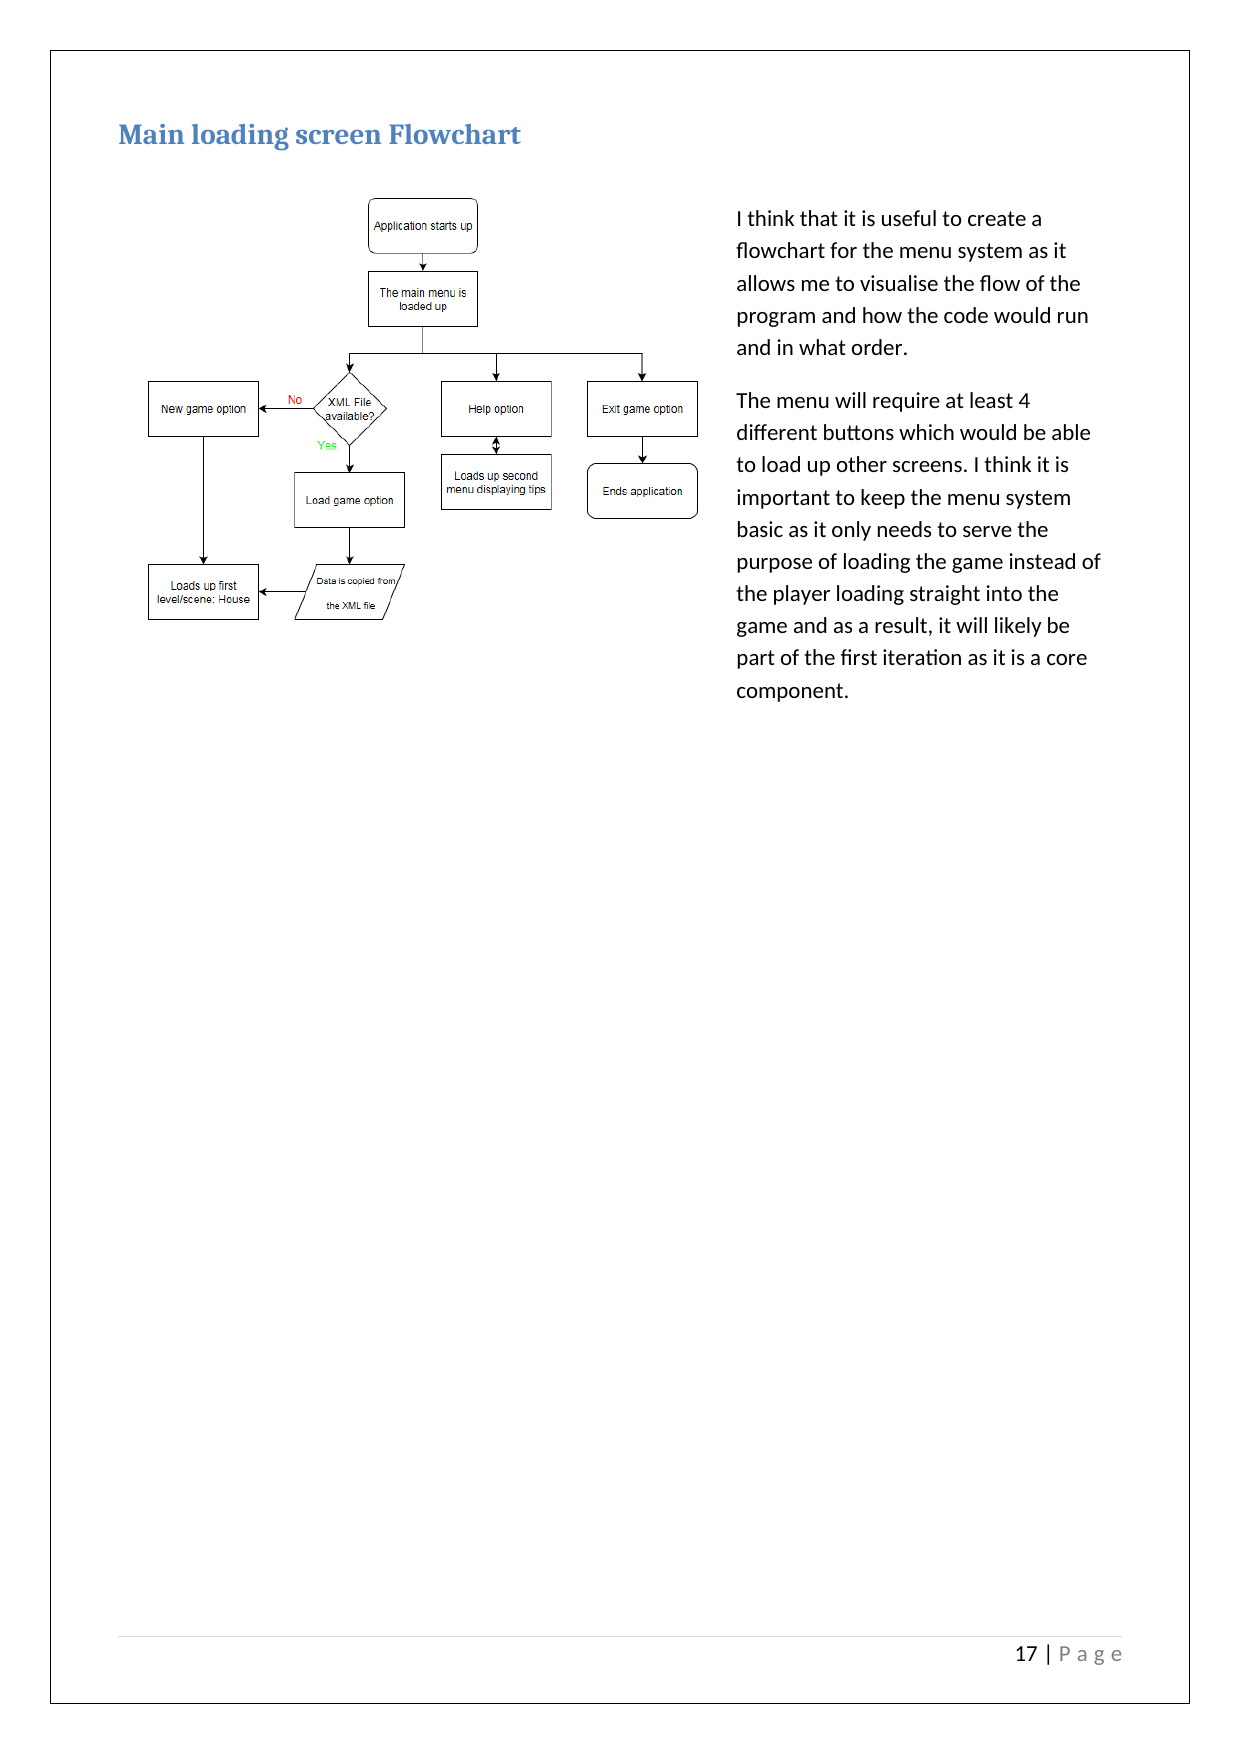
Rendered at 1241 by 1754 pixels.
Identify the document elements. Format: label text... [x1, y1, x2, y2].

picture [123, 156, 712, 634]
subtitle Main loading screen Flowchart [118, 118, 1122, 152]
